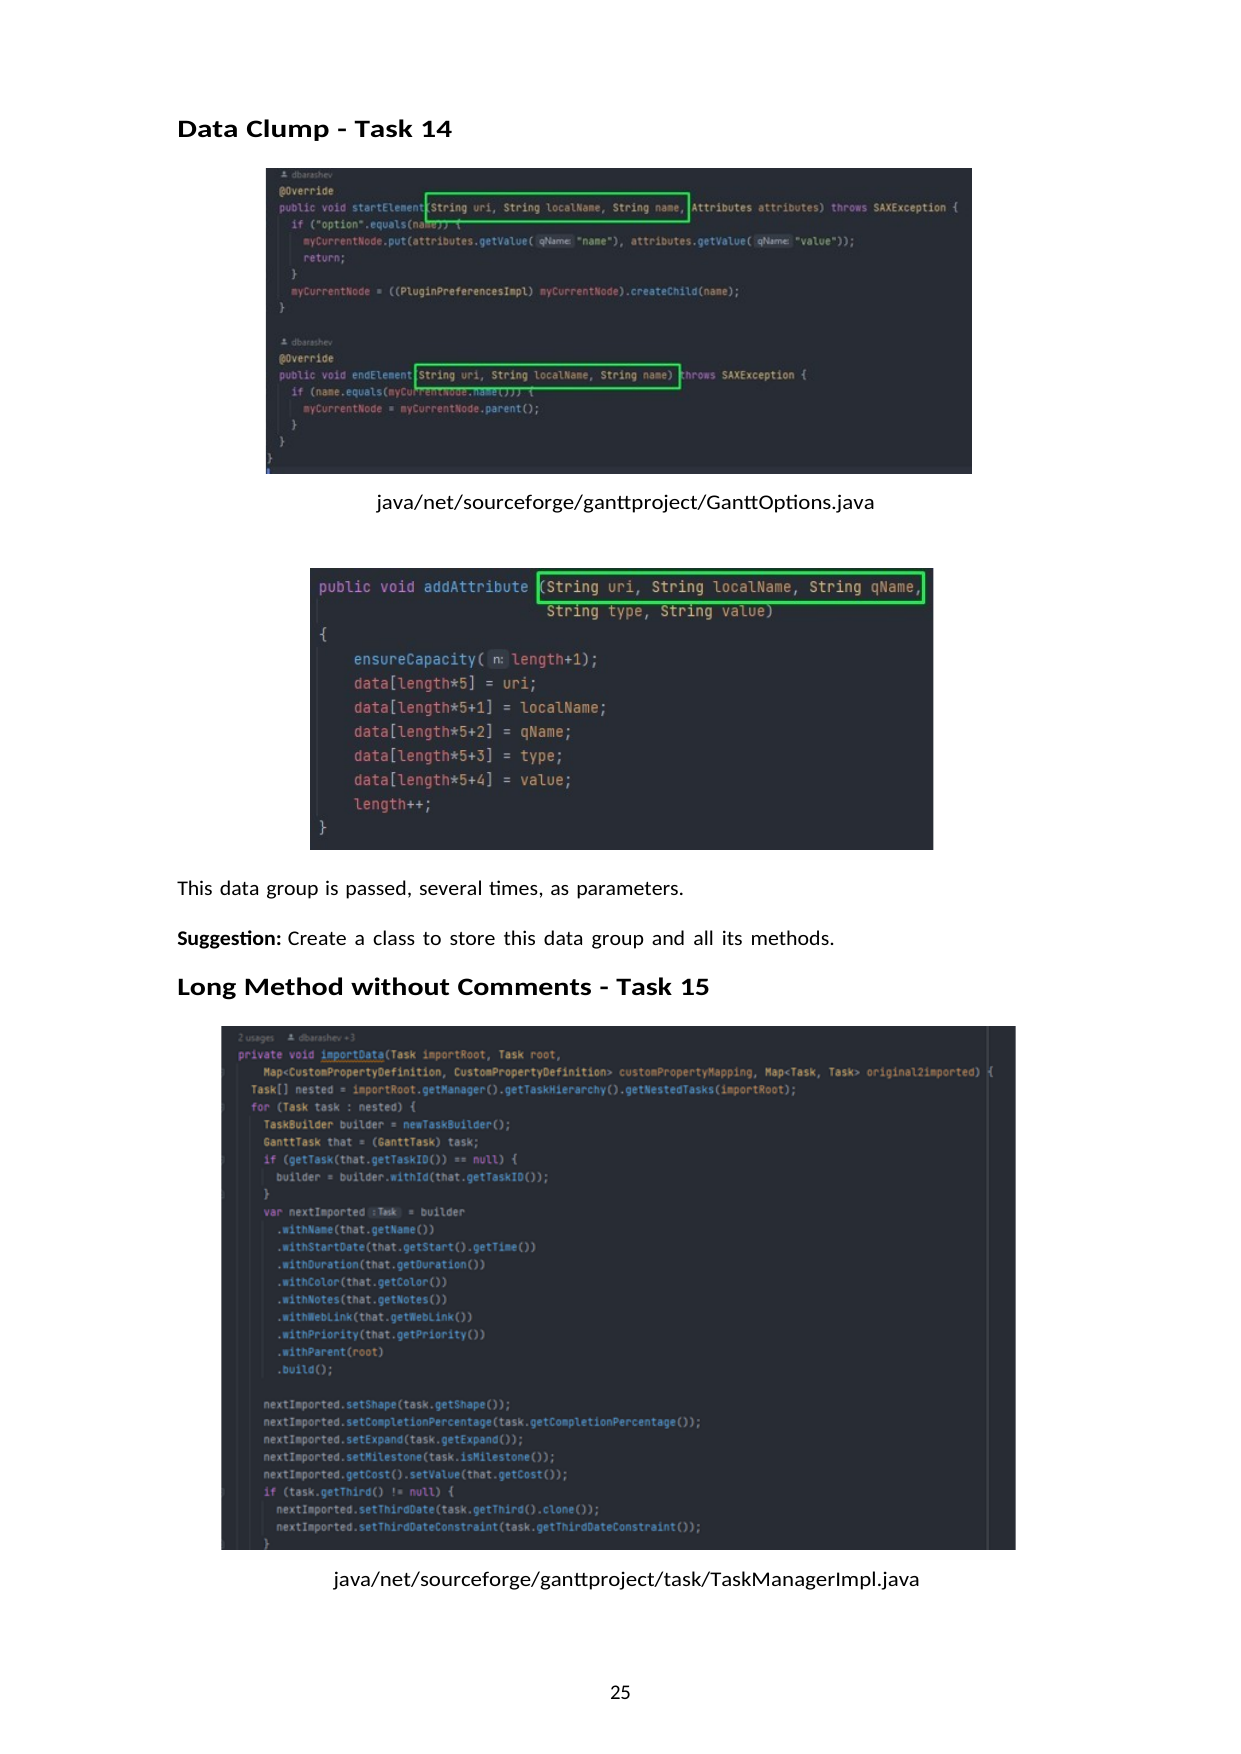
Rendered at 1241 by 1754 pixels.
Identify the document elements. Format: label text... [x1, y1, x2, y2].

picture [221, 1026, 1016, 1550]
text Suggestion: Create a class to store this data group and all its methods. [177, 925, 1126, 951]
picture [265, 168, 972, 474]
text This data group is passed, several times, as parameters. [177, 875, 1126, 901]
subtitle Data Clump - Task 14 [177, 113, 1126, 144]
subtitle Long Method without Comments - Task 15 [177, 971, 1126, 1001]
picture [310, 568, 934, 850]
